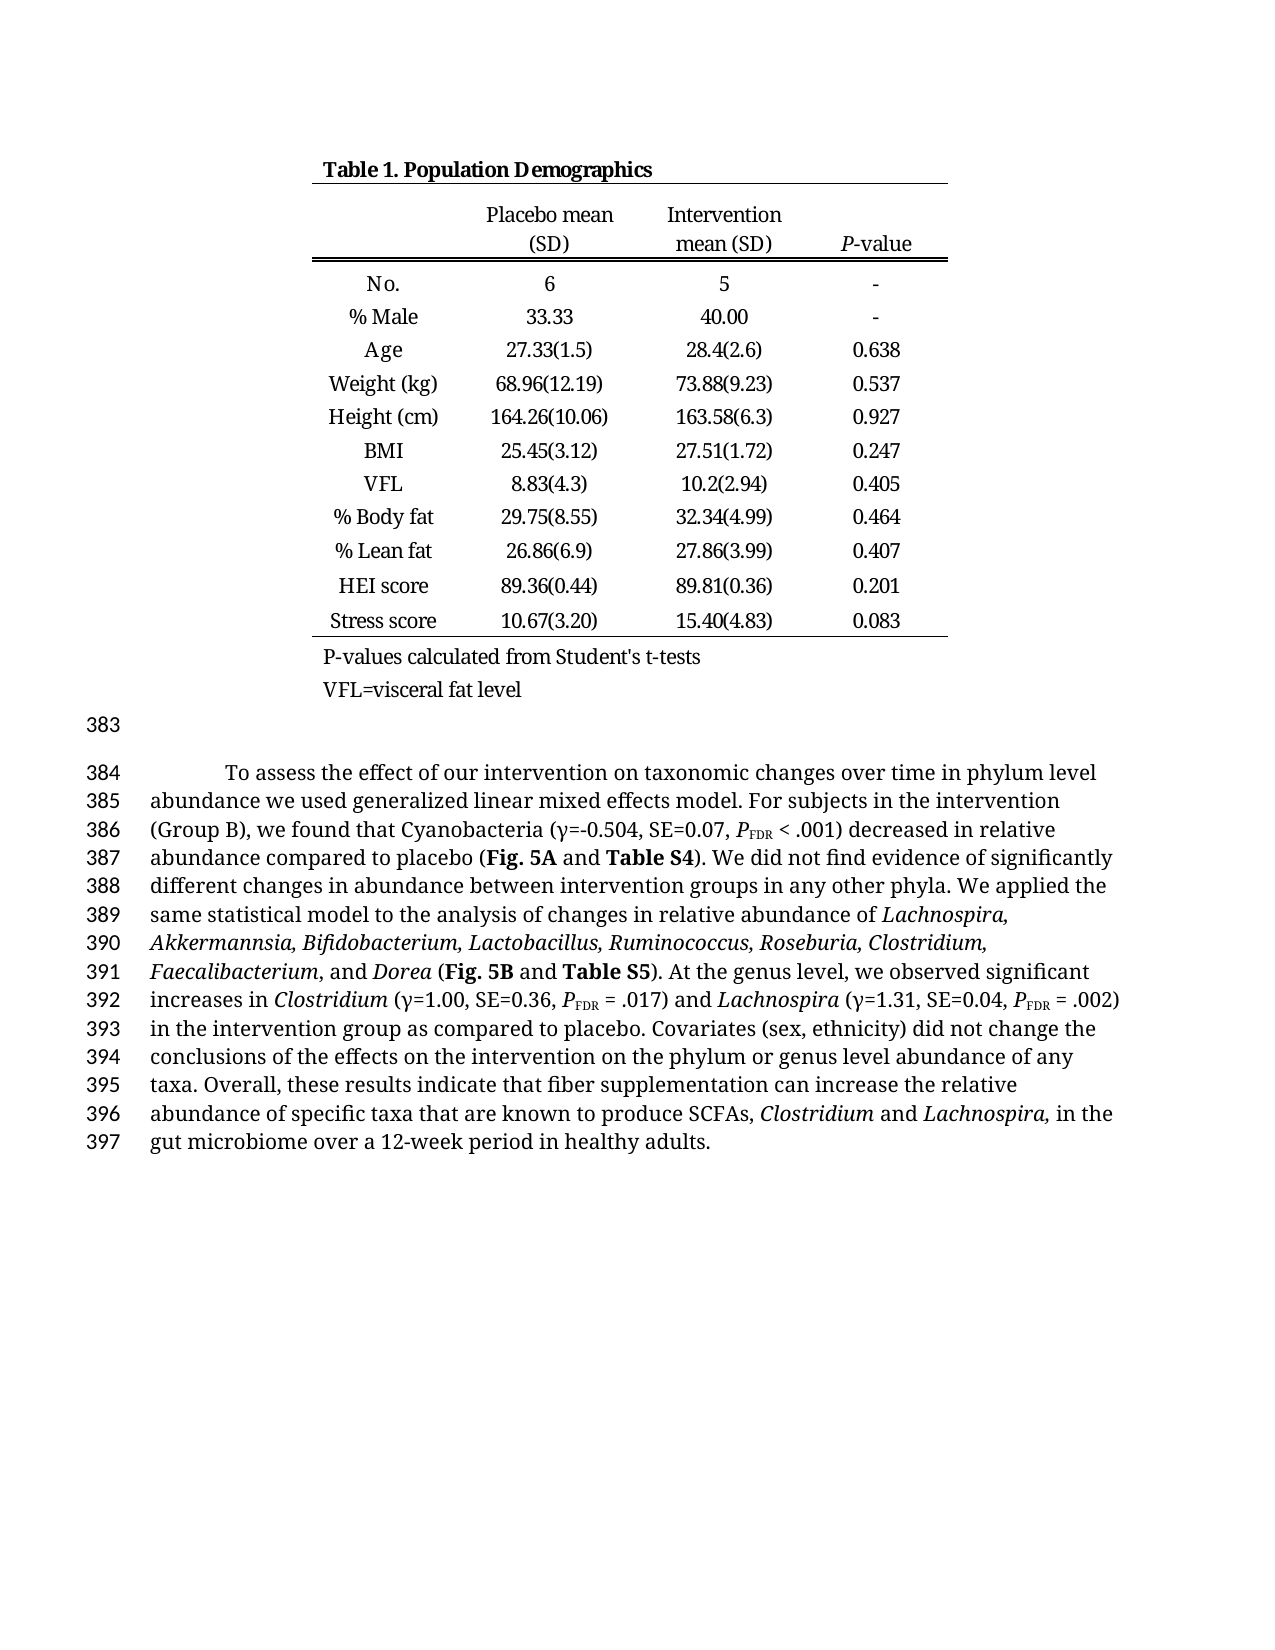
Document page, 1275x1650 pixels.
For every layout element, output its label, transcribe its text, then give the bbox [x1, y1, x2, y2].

text To assess the effect of our intervention on taxonomic changes over time in phylum level abundance we used generalized linear mixed effects model. For subjects in the intervention (Group B), we found that Cyanobacteria (γ=-0.504, SE=0.07, PFDR < .001) decreased in relative abundance compared to placebo (Fig. 5A and Table S4). We did not find evidence of significantly different changes in abundance between intervention groups in any other phyla. We applied the same statistical model to the analysis of changes in relative abundance of Lachnospira, Akkermannsia, Bifidobacterium, Lactobacillus, Ruminococcus, Roseburia, Clostridium, Faecalibacterium, and Dorea (Fig. 5B and Table S5). At the genus level, we observed significant increases in Clostridium (γ=1.00, SE=0.36, PFDR = .017) and Lachnospira (γ=1.31, SE=0.04, PFDR = .002) in the intervention group as compared to placebo. Covariates (sex, ethnicity) did not change the conclusions of the effects on the intervention on the phylum or genus level abundance of any taxa. Overall, these results indicate that fiber supplementation can increase the relative abundance of specific taxa that are known to produce SCFAs, Clostridium and Lachnospira, in the gut microbiome over a 12-week period in healthy adults. [150, 758, 1125, 1156]
